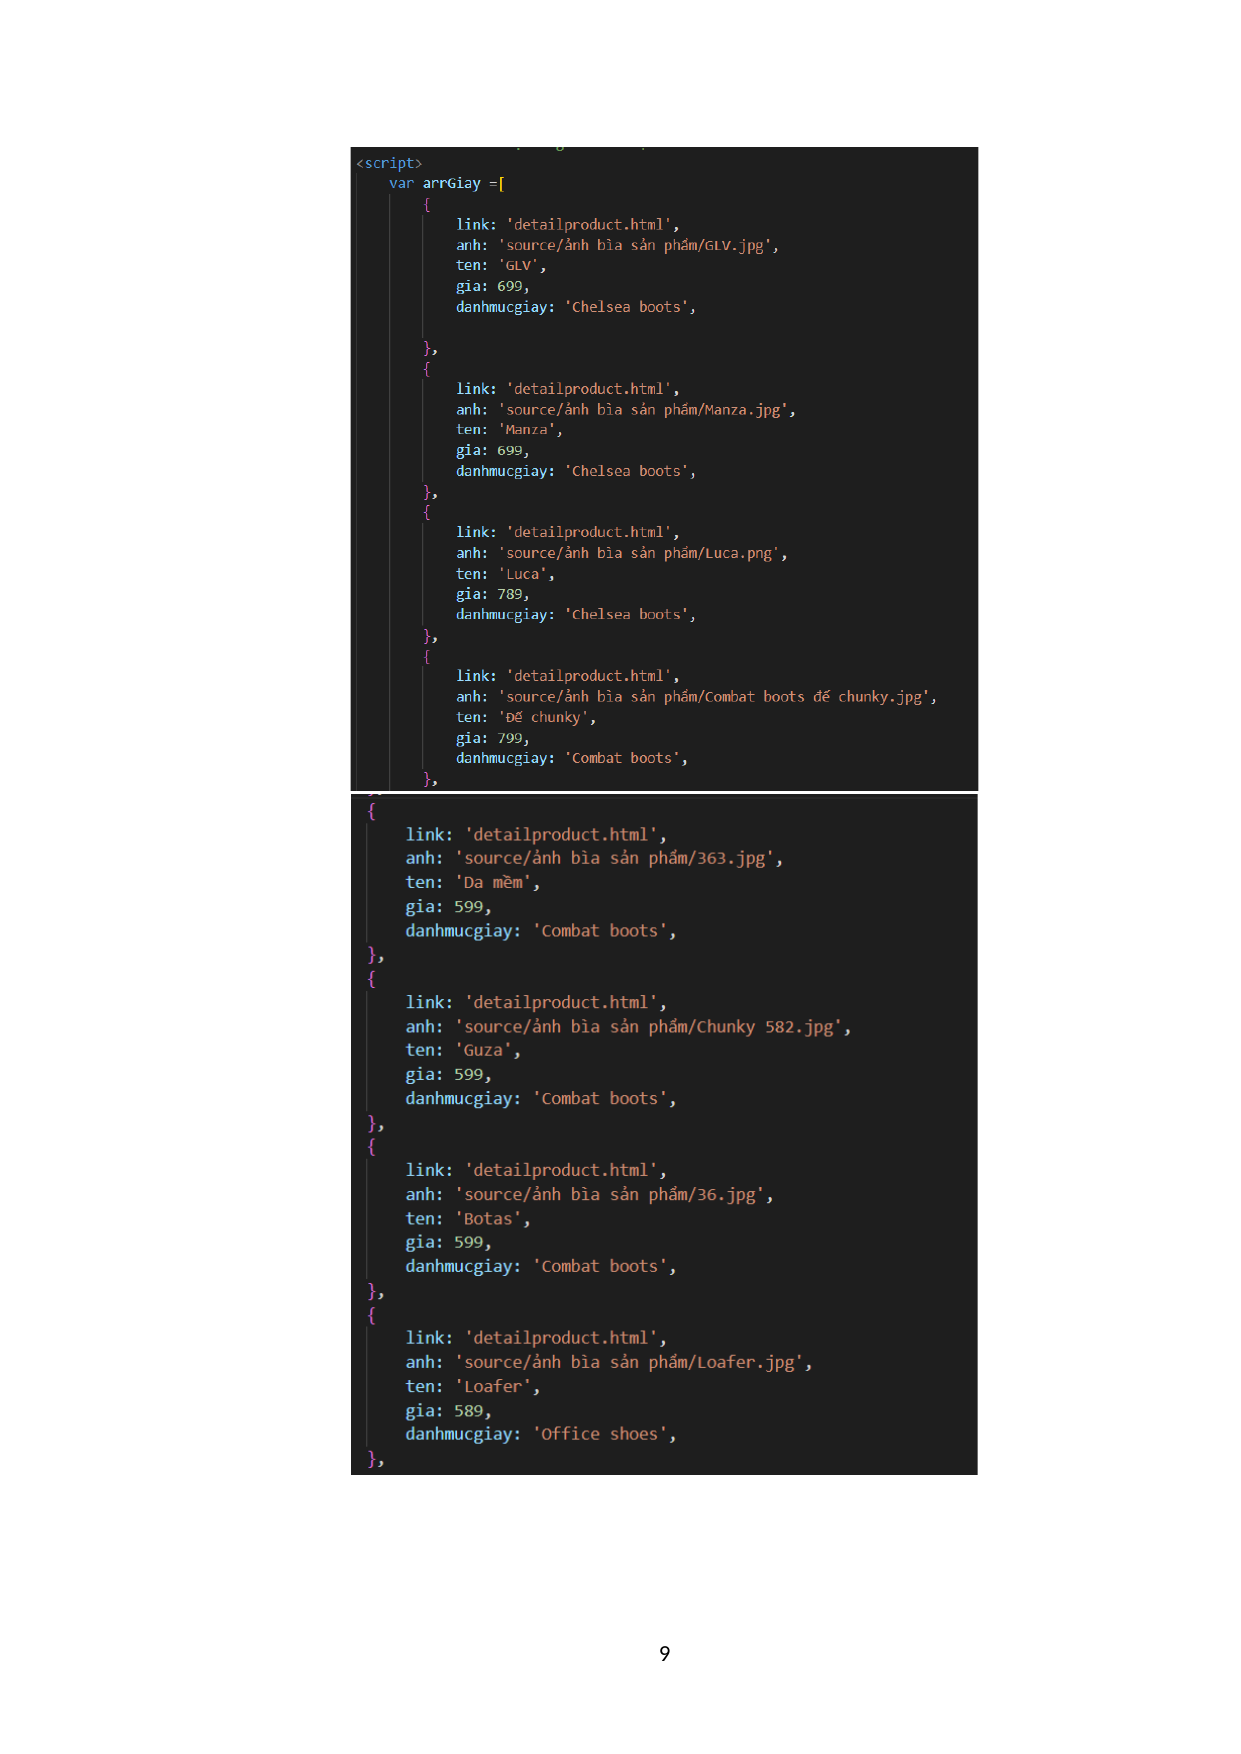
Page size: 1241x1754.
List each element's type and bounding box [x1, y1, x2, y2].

picture [351, 794, 978, 1475]
picture [350, 147, 979, 791]
